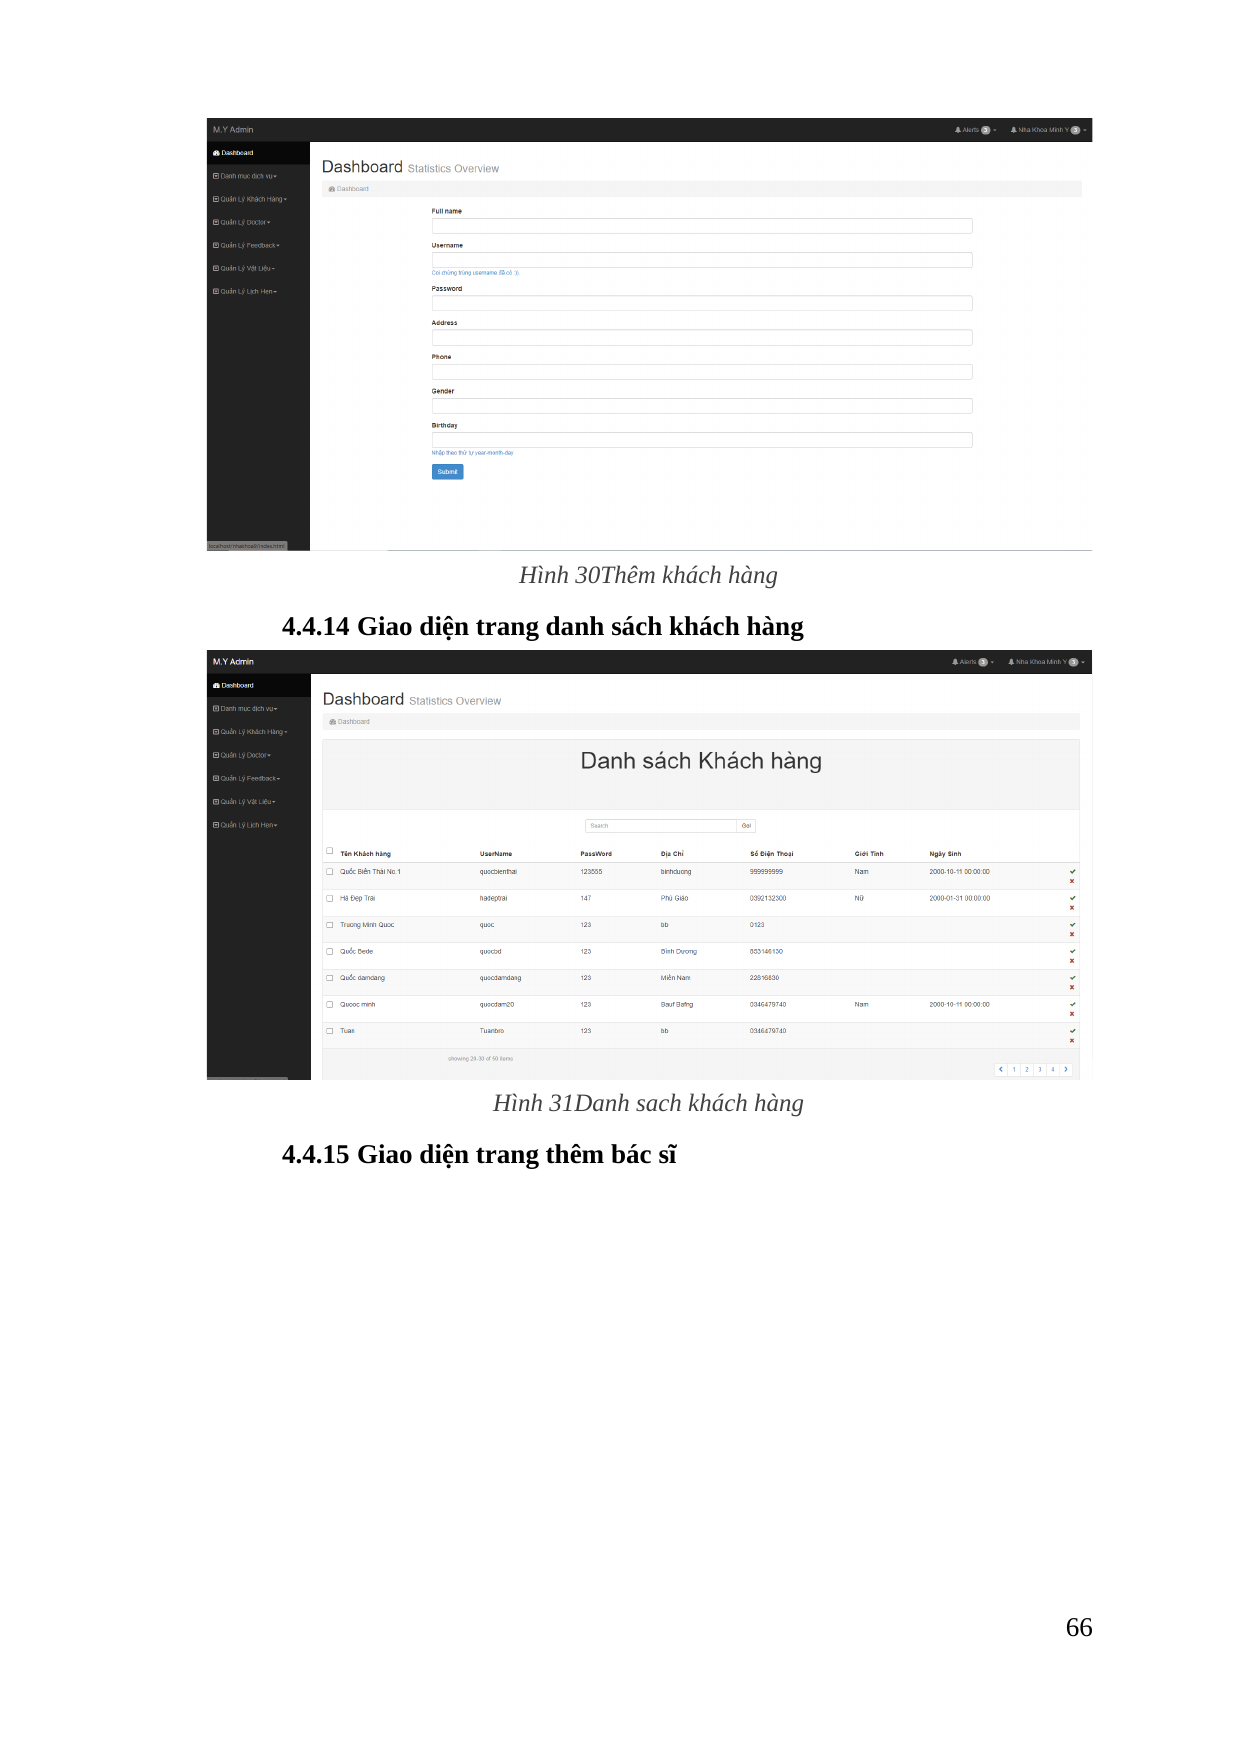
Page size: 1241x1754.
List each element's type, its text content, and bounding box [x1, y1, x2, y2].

subtitle Giao diện trang thêm bác sĩ [282, 1138, 1092, 1169]
subtitle Giao diện trang danh sách khách hàng [282, 610, 1092, 641]
